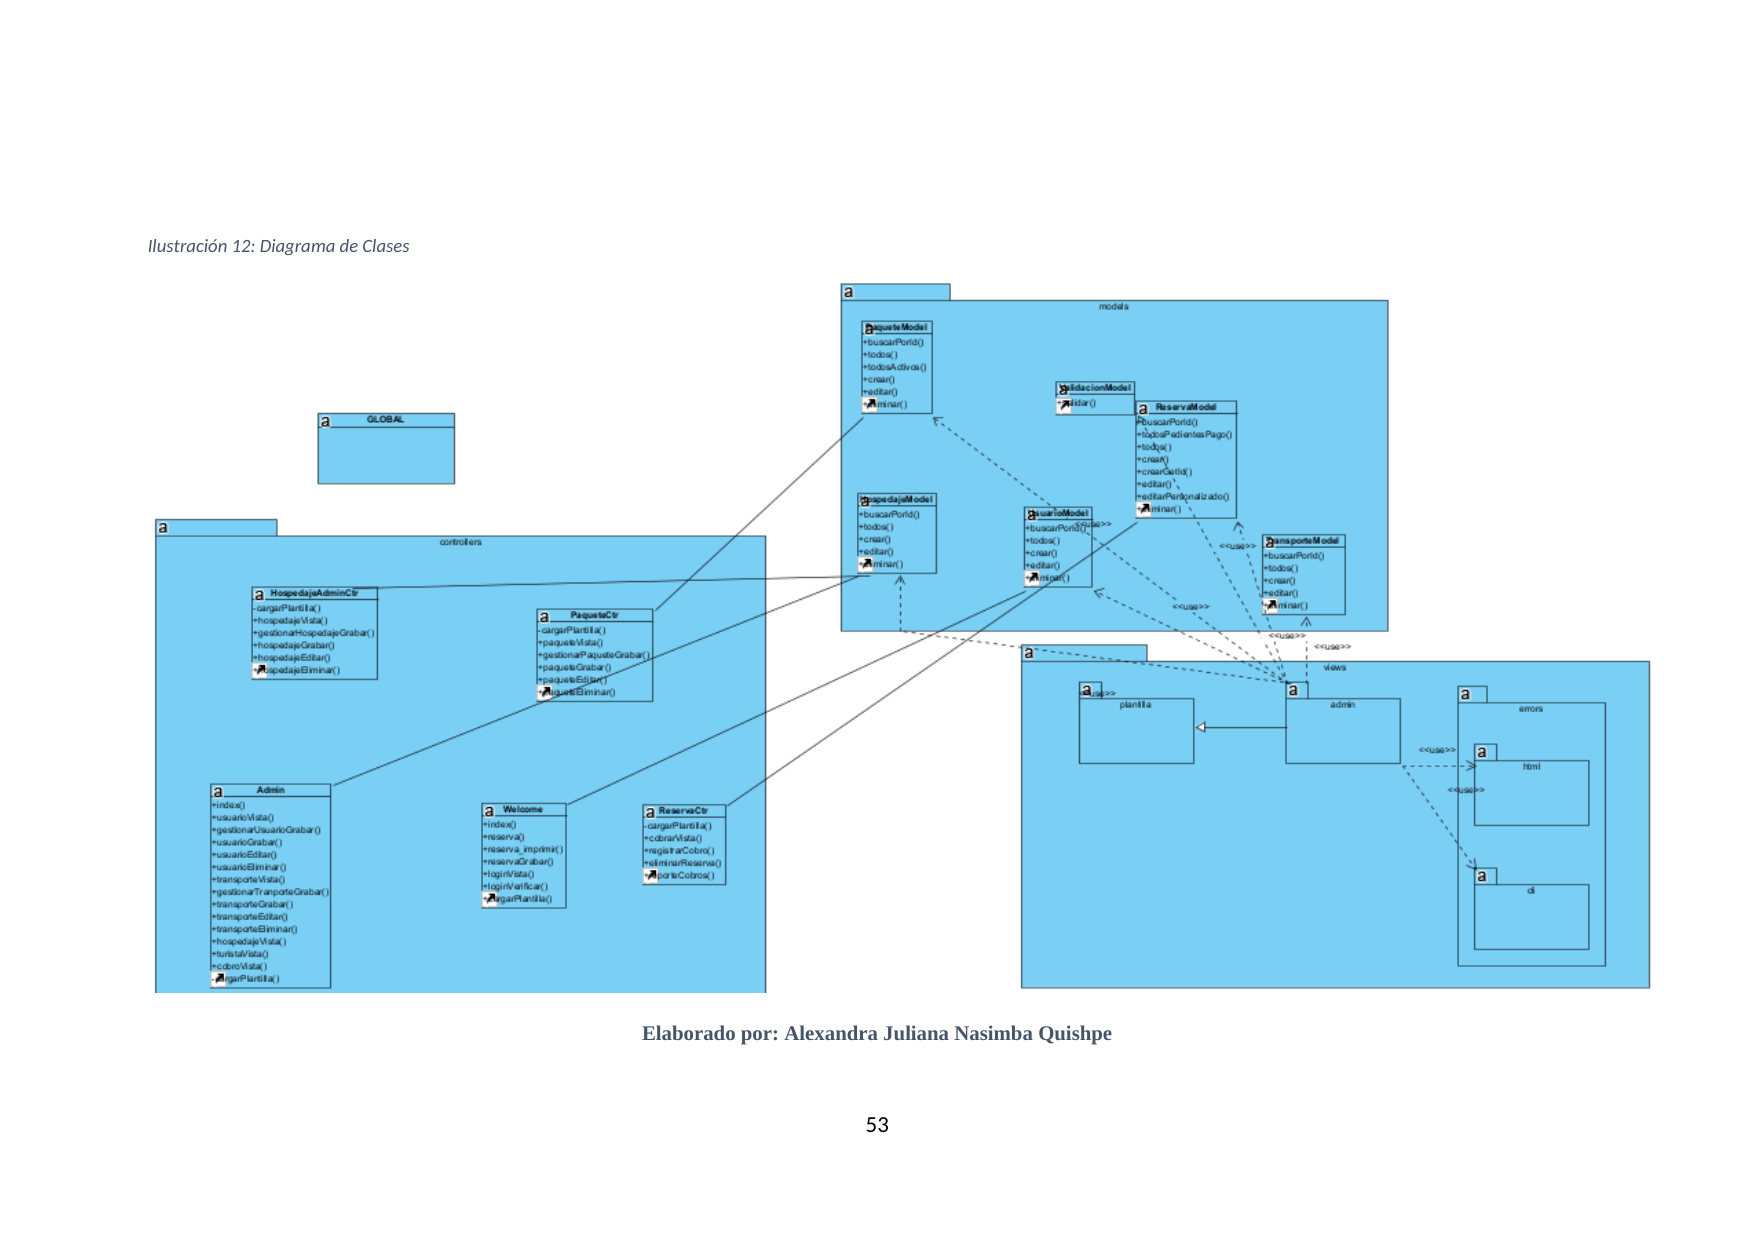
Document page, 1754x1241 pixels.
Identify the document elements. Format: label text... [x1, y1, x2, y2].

picture [147, 278, 1682, 993]
text Elaborado por: Alexandra Juliana Nasimba Quishpe [148, 1021, 1606, 1044]
text Ilustración 12: Diagrama de Clases [148, 235, 1606, 258]
